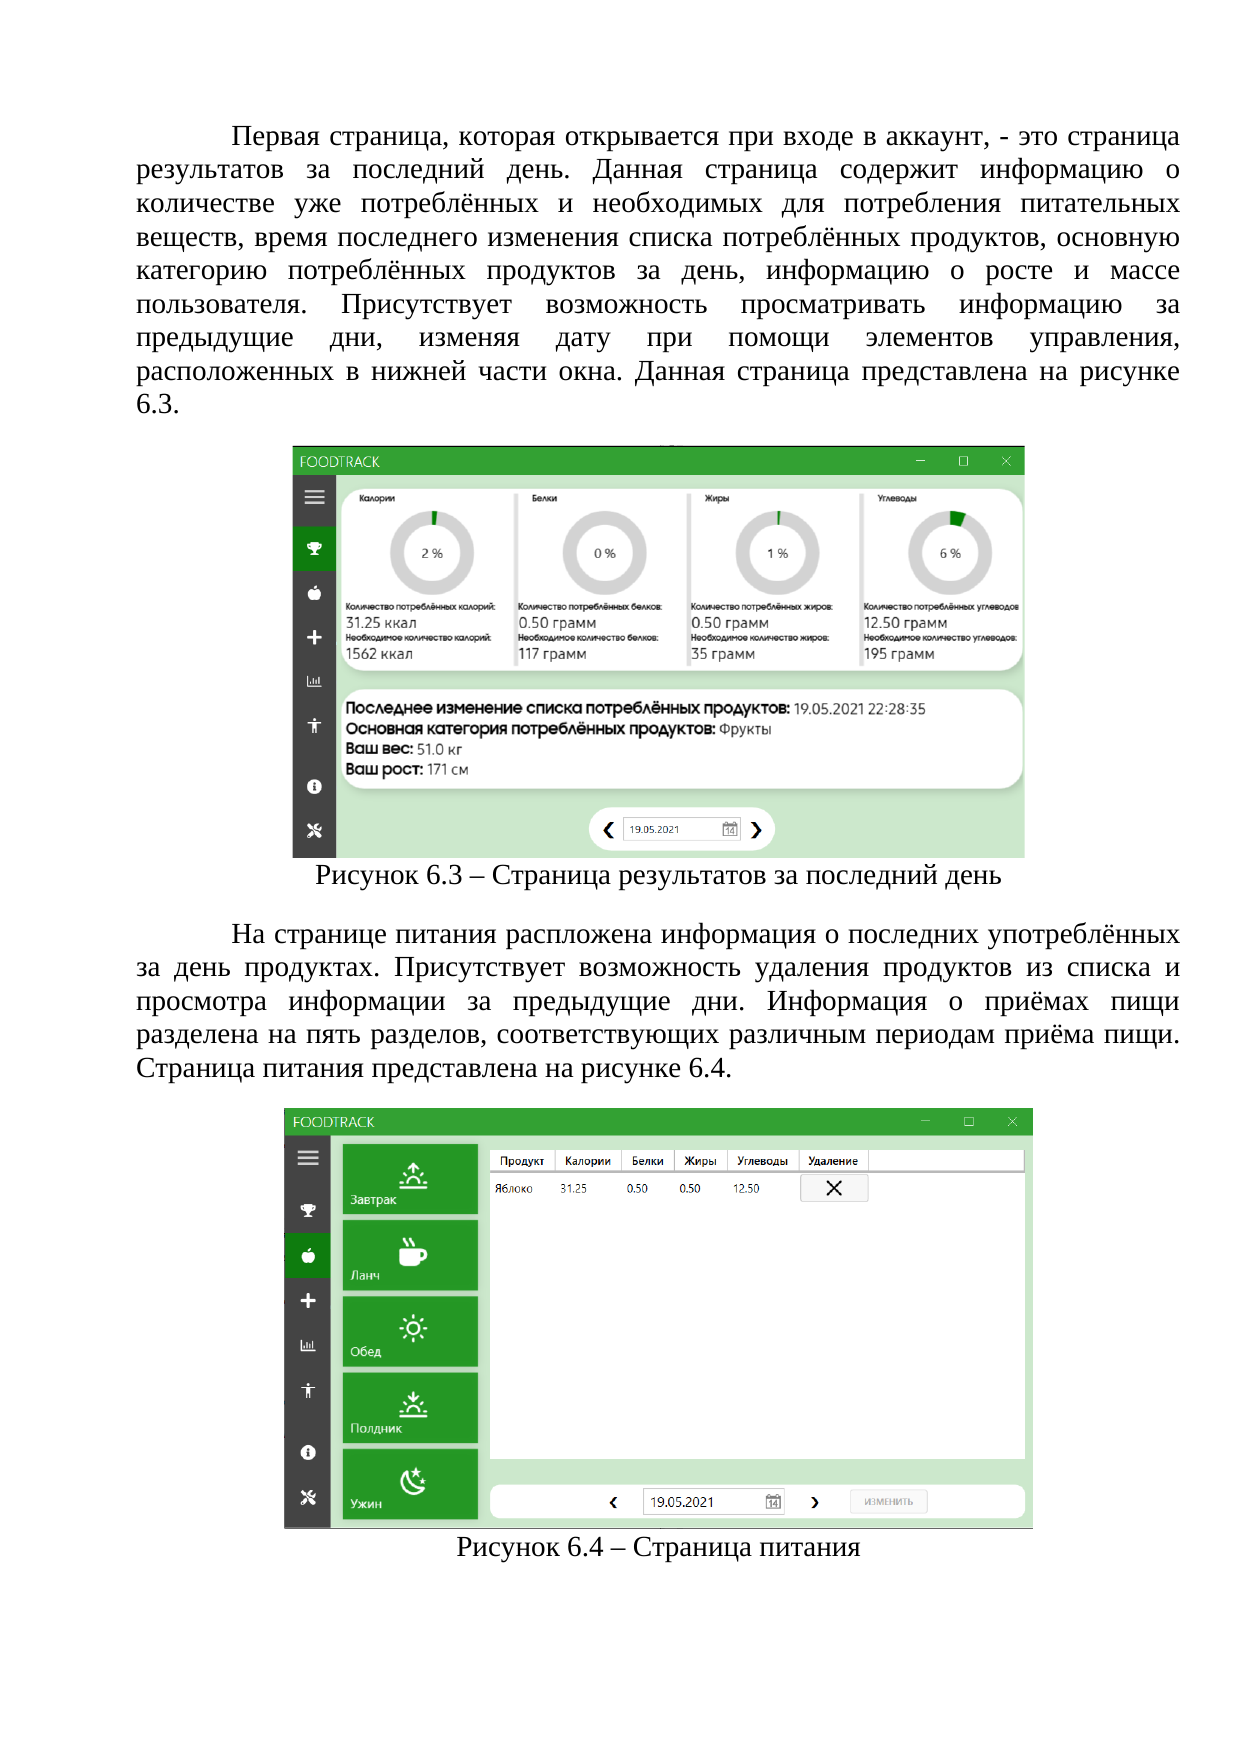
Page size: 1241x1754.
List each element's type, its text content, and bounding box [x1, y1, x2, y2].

picture [292, 445, 1025, 858]
text Первая страница, которая открывается при входе в аккаунт, - это страница результатов за последний день. Данная страница содержит информацию о количестве уже потреблённых и необходимых для потребления питательных веществ, время последнего изменения списка потреблённых продуктов, основную категорию потреблённых продуктов за день, информацию о росте и массе пользователя. Присутствует возможность просматривать информацию за предыдущие дни, изменяя дату при помощи элементов управления, расположенных в нижней части окна. Данная страница представлена на рисунке 6.3. [136, 118, 1181, 420]
text Рисунок 6.3 – Страница результатов за последний день [136, 857, 1181, 891]
text Рисунок 6.4 – Страница питания [136, 1529, 1181, 1562]
text На странице питания распложена информация о последних употреблённых за день продуктах. Присутствует возможность удаления продуктов из списка и просмотра информации за предыдущие дни. Информация о приёмах пищи разделена на пять разделов, соответствующих различным периодам приёма пищи. Страница питания представлена на рисунке 6.4. [136, 916, 1181, 1084]
picture [284, 1108, 1033, 1529]
